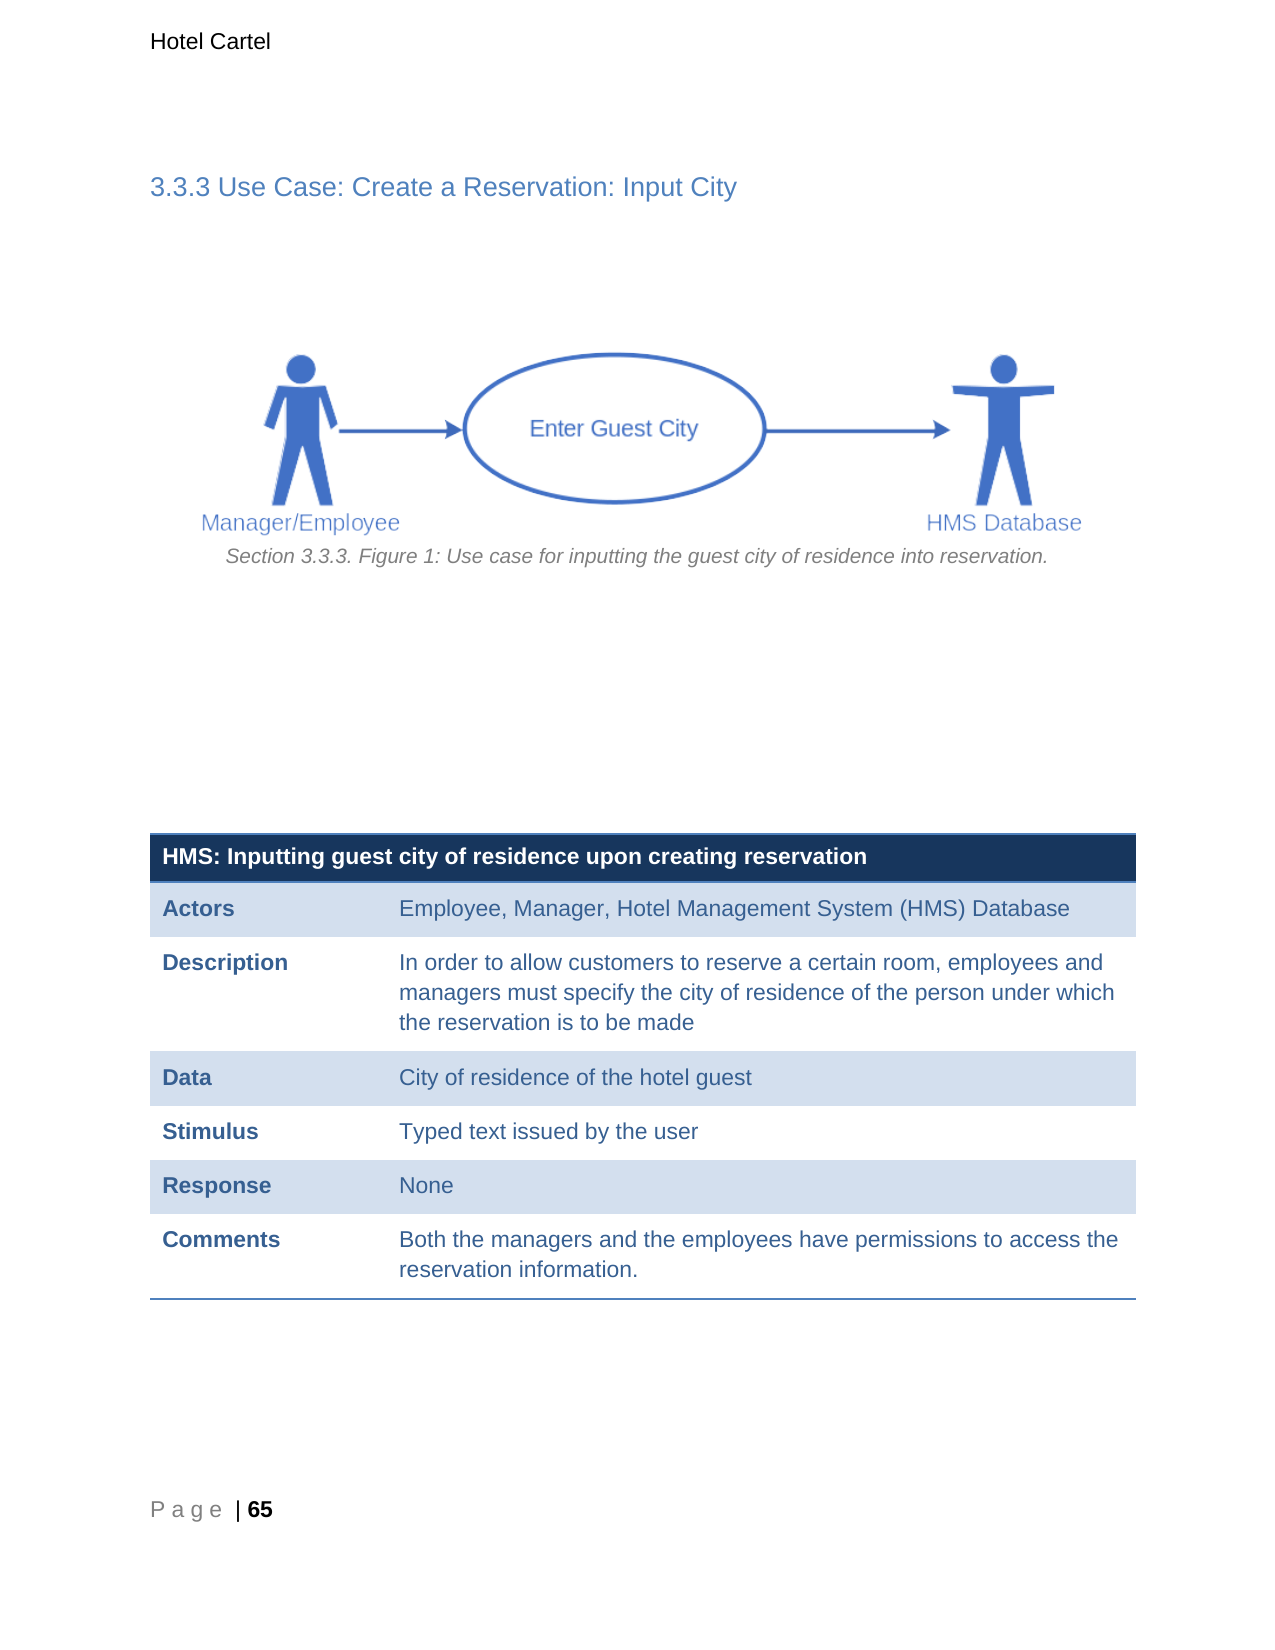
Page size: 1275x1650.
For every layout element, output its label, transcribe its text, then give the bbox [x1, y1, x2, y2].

table_header Section 3.3.3. Figure 1: Use case for inputting the guest city of residence into reservation. [139, 233, 1136, 833]
table_cell [139, 833, 1136, 1433]
subtitle 3.3.3 Use Case: Create a Reservation: Input City [150, 171, 1125, 202]
